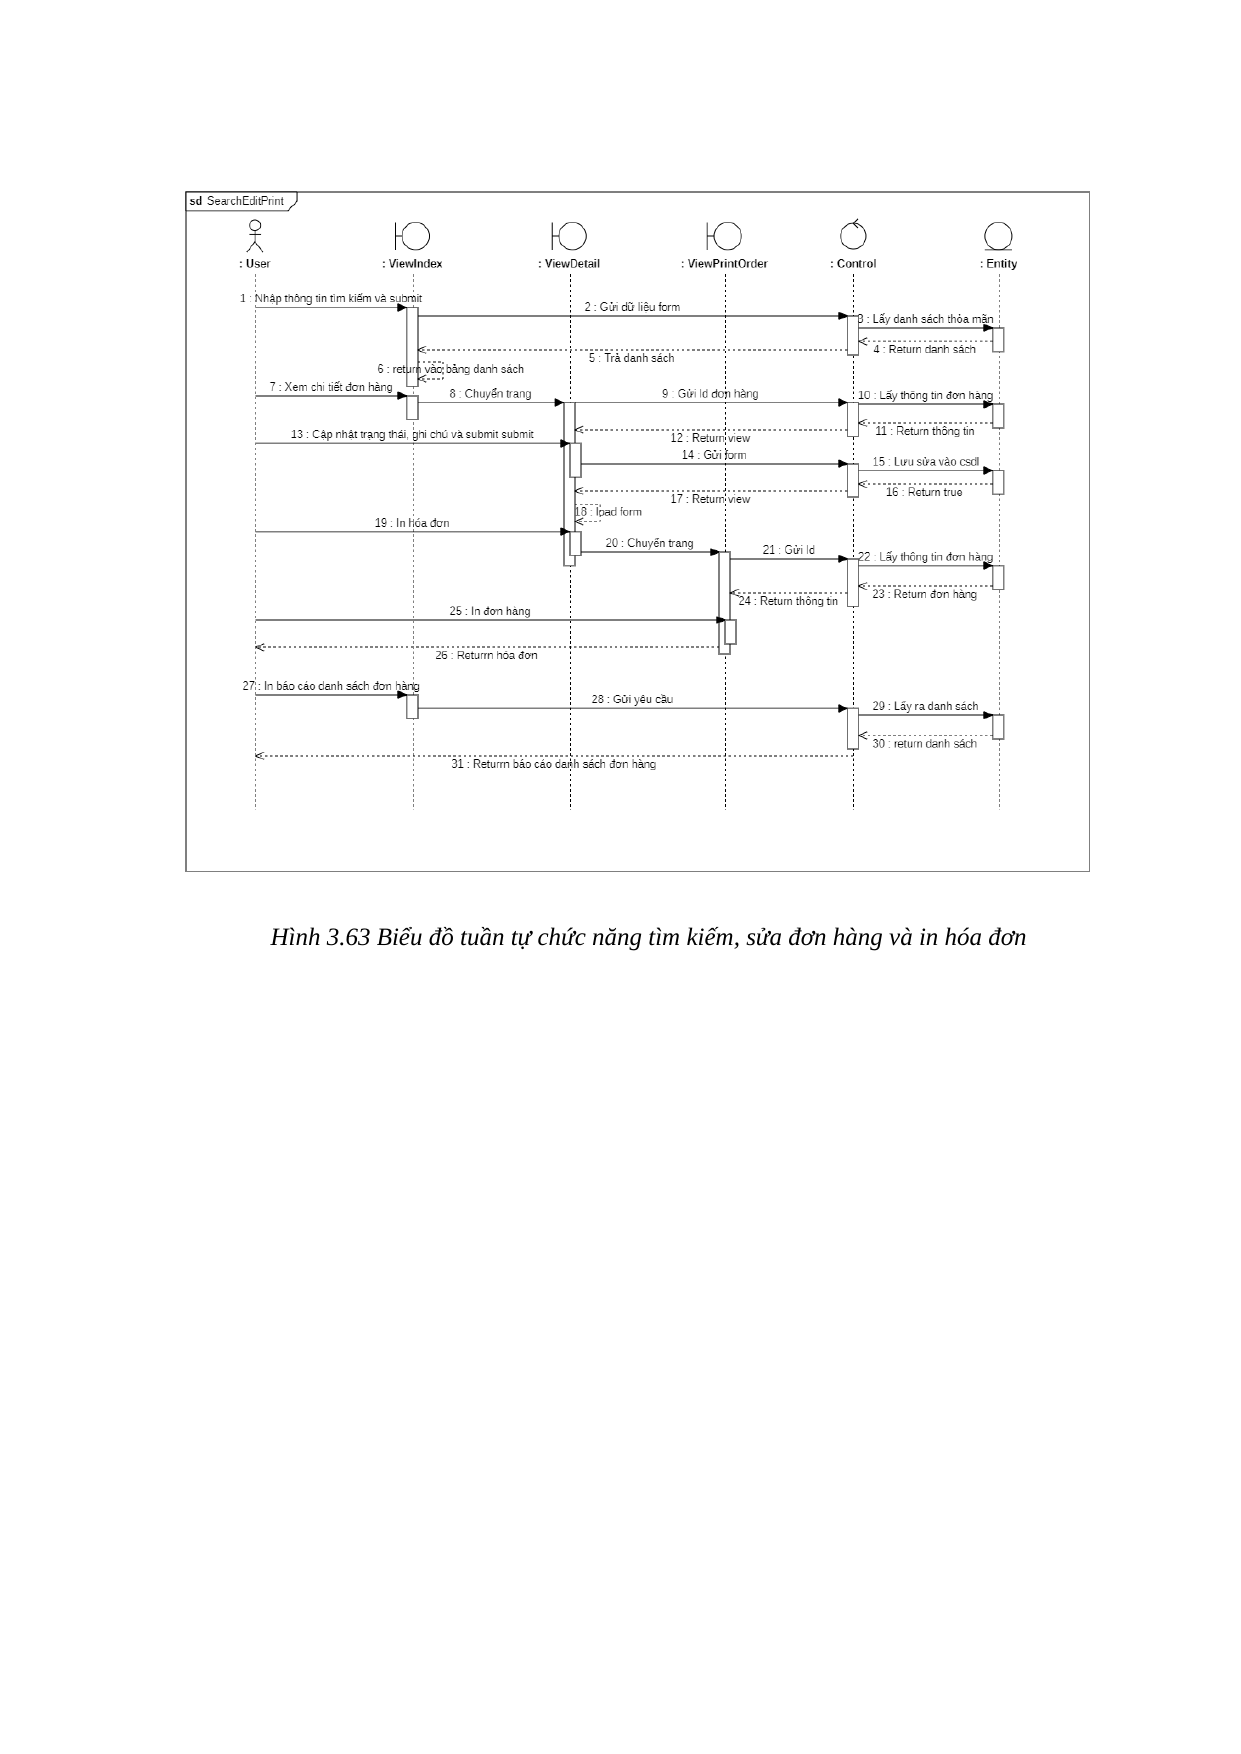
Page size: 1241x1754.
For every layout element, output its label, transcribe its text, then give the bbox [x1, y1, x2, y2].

picture [177, 183, 1123, 905]
text Hình 3.63 Biểu đồ tuần tự chức năng tìm kiếm, sửa đơn hàng và in hóa đơn [177, 922, 1122, 950]
